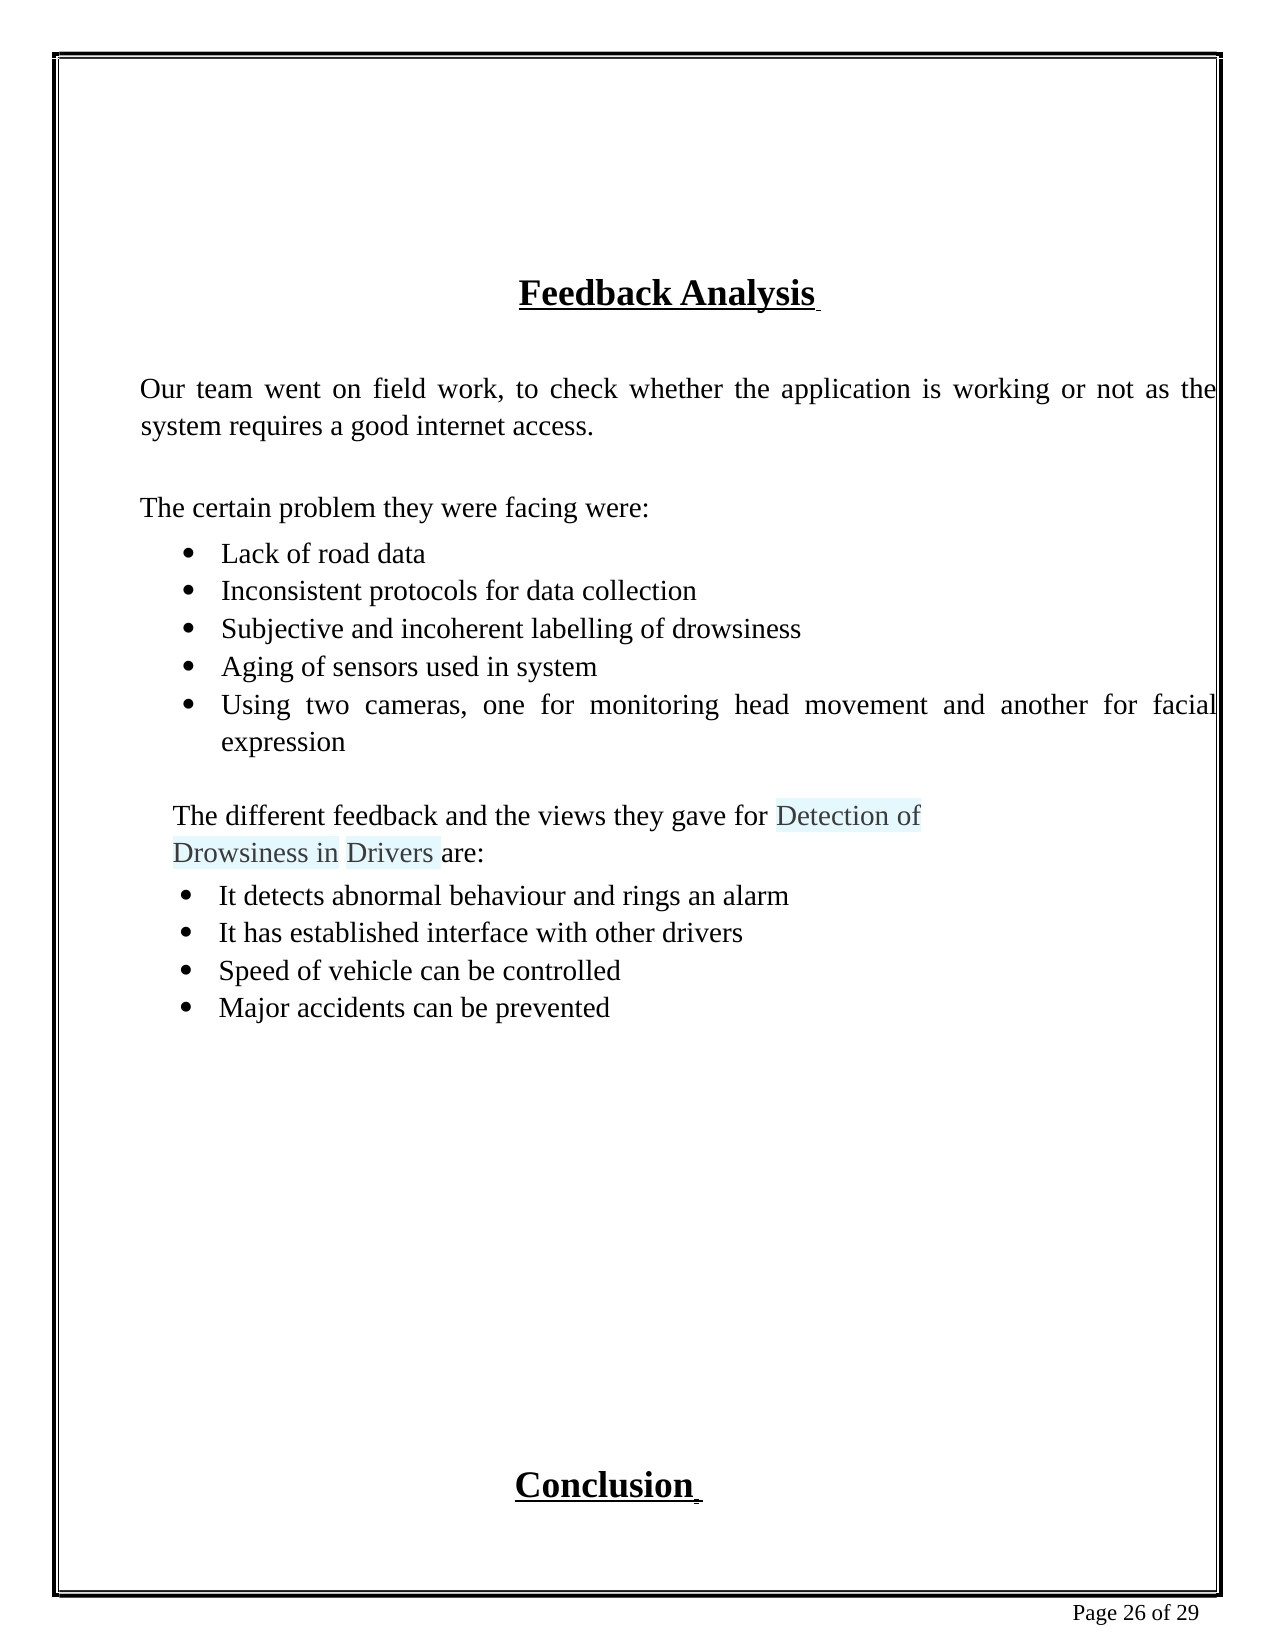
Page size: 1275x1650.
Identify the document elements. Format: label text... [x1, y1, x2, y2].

list Using two cameras, one for monitoring head movement and another for facial expression [183, 687, 1218, 758]
list Subjective and incoherent labelling of drowsiness [183, 611, 1218, 645]
list It has established interface with other drivers [181, 915, 921, 949]
text The different feedback and the views they gave for Detection of Drowsiness in Drivers are: [172, 798, 921, 869]
list Speed of vehicle can be controlled [181, 953, 921, 986]
list Inconsistent protocols for data collection [183, 573, 1218, 607]
list Major accidents can be prevented [181, 990, 921, 1023]
text Conclusion [277, 1463, 930, 1506]
text Feedback Analysis [277, 270, 1056, 313]
picture [58, 51, 1217, 59]
list It detects abnormal behaviour and rings an alarm [181, 878, 921, 912]
picture [58, 1589, 1217, 1598]
text Our team went on field work, to check whether the application is working or not as the system requires a good internet access. [139, 371, 1218, 441]
text The certain problem they were facing were: [139, 490, 1218, 523]
list Lack of road data [183, 536, 1218, 569]
list Aging of sensors used in system [183, 649, 1218, 683]
